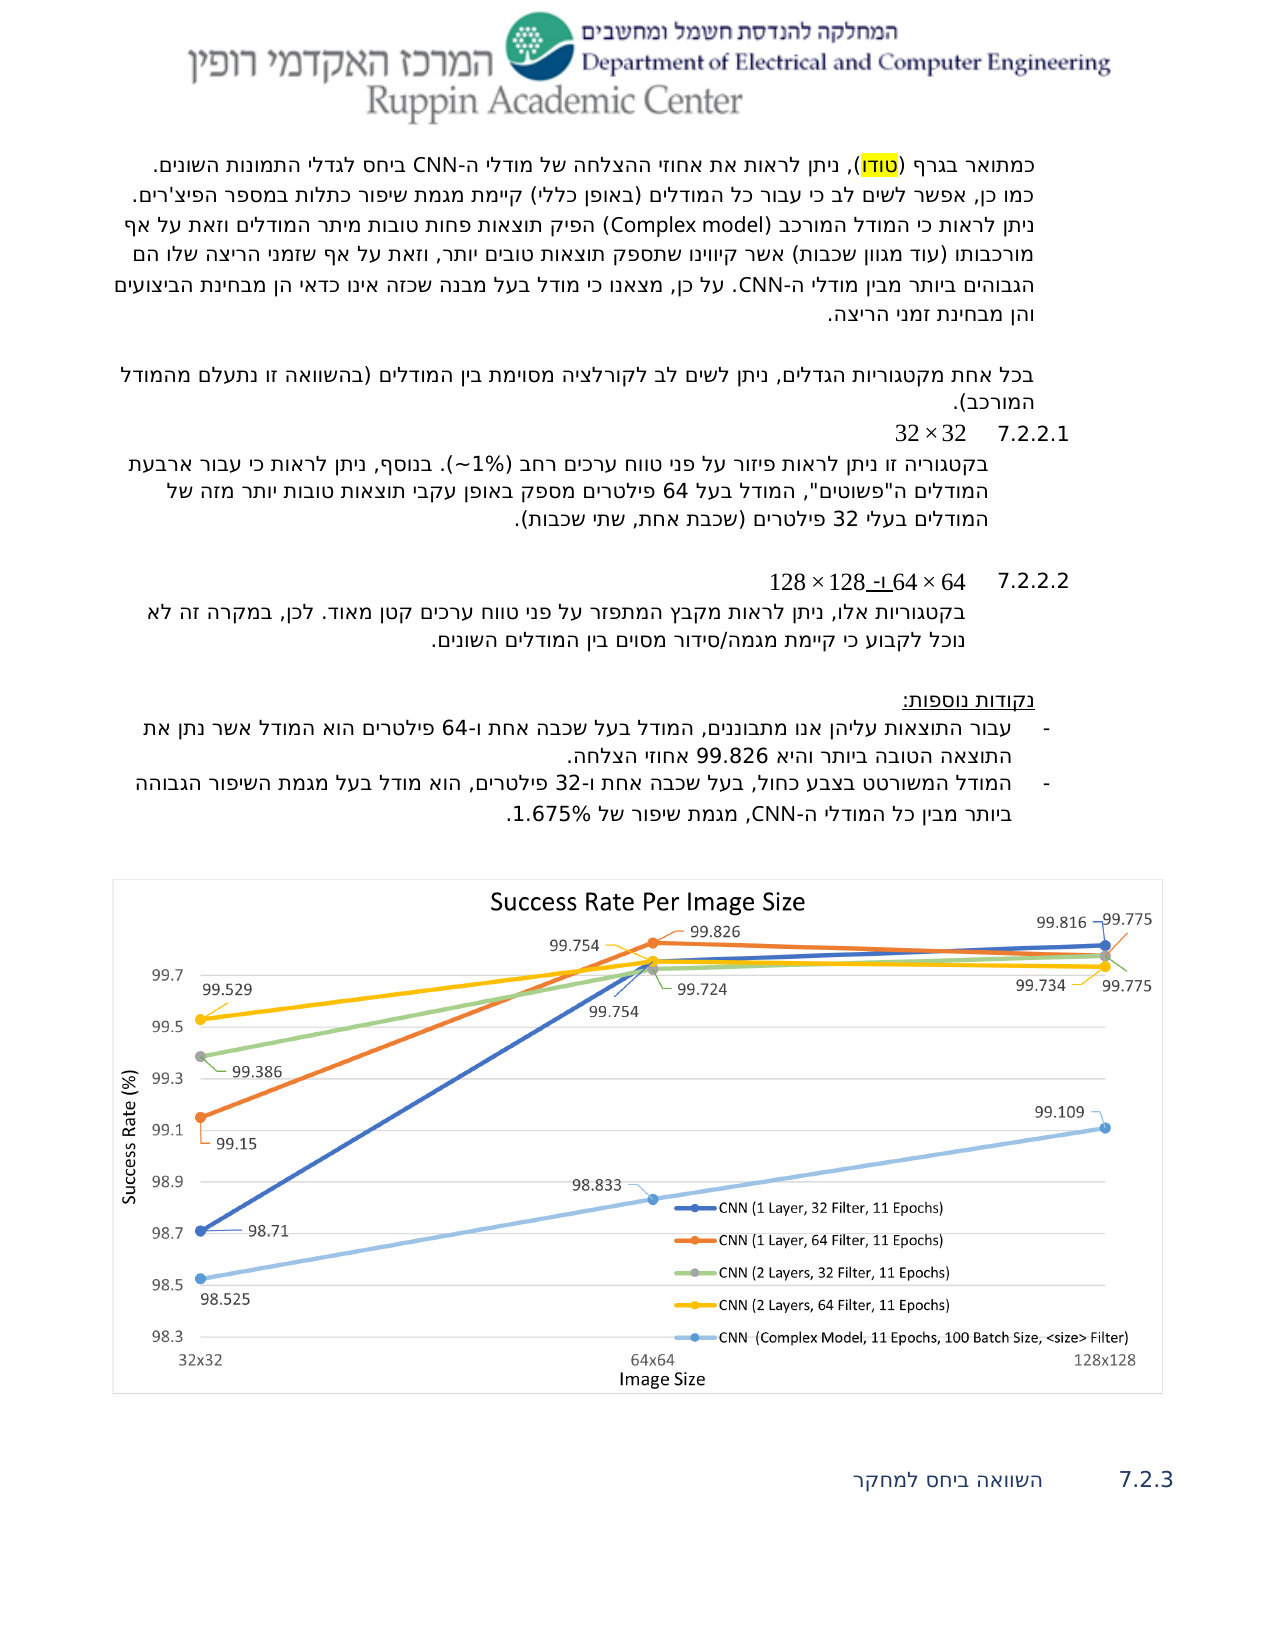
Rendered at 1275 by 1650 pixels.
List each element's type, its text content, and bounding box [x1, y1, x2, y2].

picture [150, 9, 1125, 128]
list כמתואר בגרף (טודו), ניתן לראות את אחוזי ההצלחה של מודלי ה-CNN ביחס לגדלי התמונות השונים. [112, 150, 1035, 178]
list בכל אחת מקטגוריות הגדלים, ניתן לשים לב לקורלציה מסוימת בין המודלים (בהשוואה זו נתעלם מהמודל המורכב). [112, 363, 1035, 415]
picture [112, 879, 1163, 1394]
list ו- [112, 568, 997, 597]
list המודל המשורטט בצבע כחול, בעל שכבה אחת ו-32 פילטרים, הוא מודל בעל מגמת השיפור הגבוהה ביותר מבין כל המודלי ה-CNN, מגמת שיפור של 1.675%. [112, 771, 1043, 828]
list נקודות נוספות: [112, 688, 1035, 712]
list בקטגוריה זו ניתן לראות פיזור על פני טווח ערכים רחב (1%~). בנוסף, ניתן לראות כי עבור ארבעת המודלים ה"פשוטים", המודל בעל 64 פילטרים מספק באופן עקבי תוצאות טובות יותר מזה של המודלים בעלי 32 פילטרים (שכבת אחת, שתי שכבות). [112, 452, 989, 532]
list כמו כן, אפשר לשים לב כי עבור כל המודלים (באופן כללי) קיימת מגמת שיפור כתלות במספר הפיצ'רים. ניתן לראות כי המודל המורכב (Complex model) הפיק תוצאות פחות טובות מיתר המודלים וזאת על אף מורכבותו (עוד מגוון שכבות) אשר קיווינו שתספק תוצאות טובים יותר, וזאת על אף שזמני הריצה שלו הם הגבוהים ביותר מבין מודלי ה-CNN. על כן, מצאנו כי מודל בעל מבנה שכזה אינו כדאי הן מבחינת הביצועים והן מבחינת זמני הריצה. [112, 183, 1035, 326]
list בקטגוריות אלו, ניתן לראות מקבץ המתפזר על פני טווח ערכים קטן מאוד. לכן, במקרה זה לא נוכל לקבוע כי קיימת מגמה/סידור מסוים בין המודלים השונים. [112, 600, 967, 652]
list השוואה ביחס למחקר [112, 1467, 1118, 1493]
list עבור התוצאות עליהן אנו מתבוננים, המודל בעל שכבה אחת ו-64 פילטרים הוא המודל אשר נתן את התוצאה הטובה ביותר והיא 99.826 אחוזי הצלחה. [112, 716, 1043, 768]
